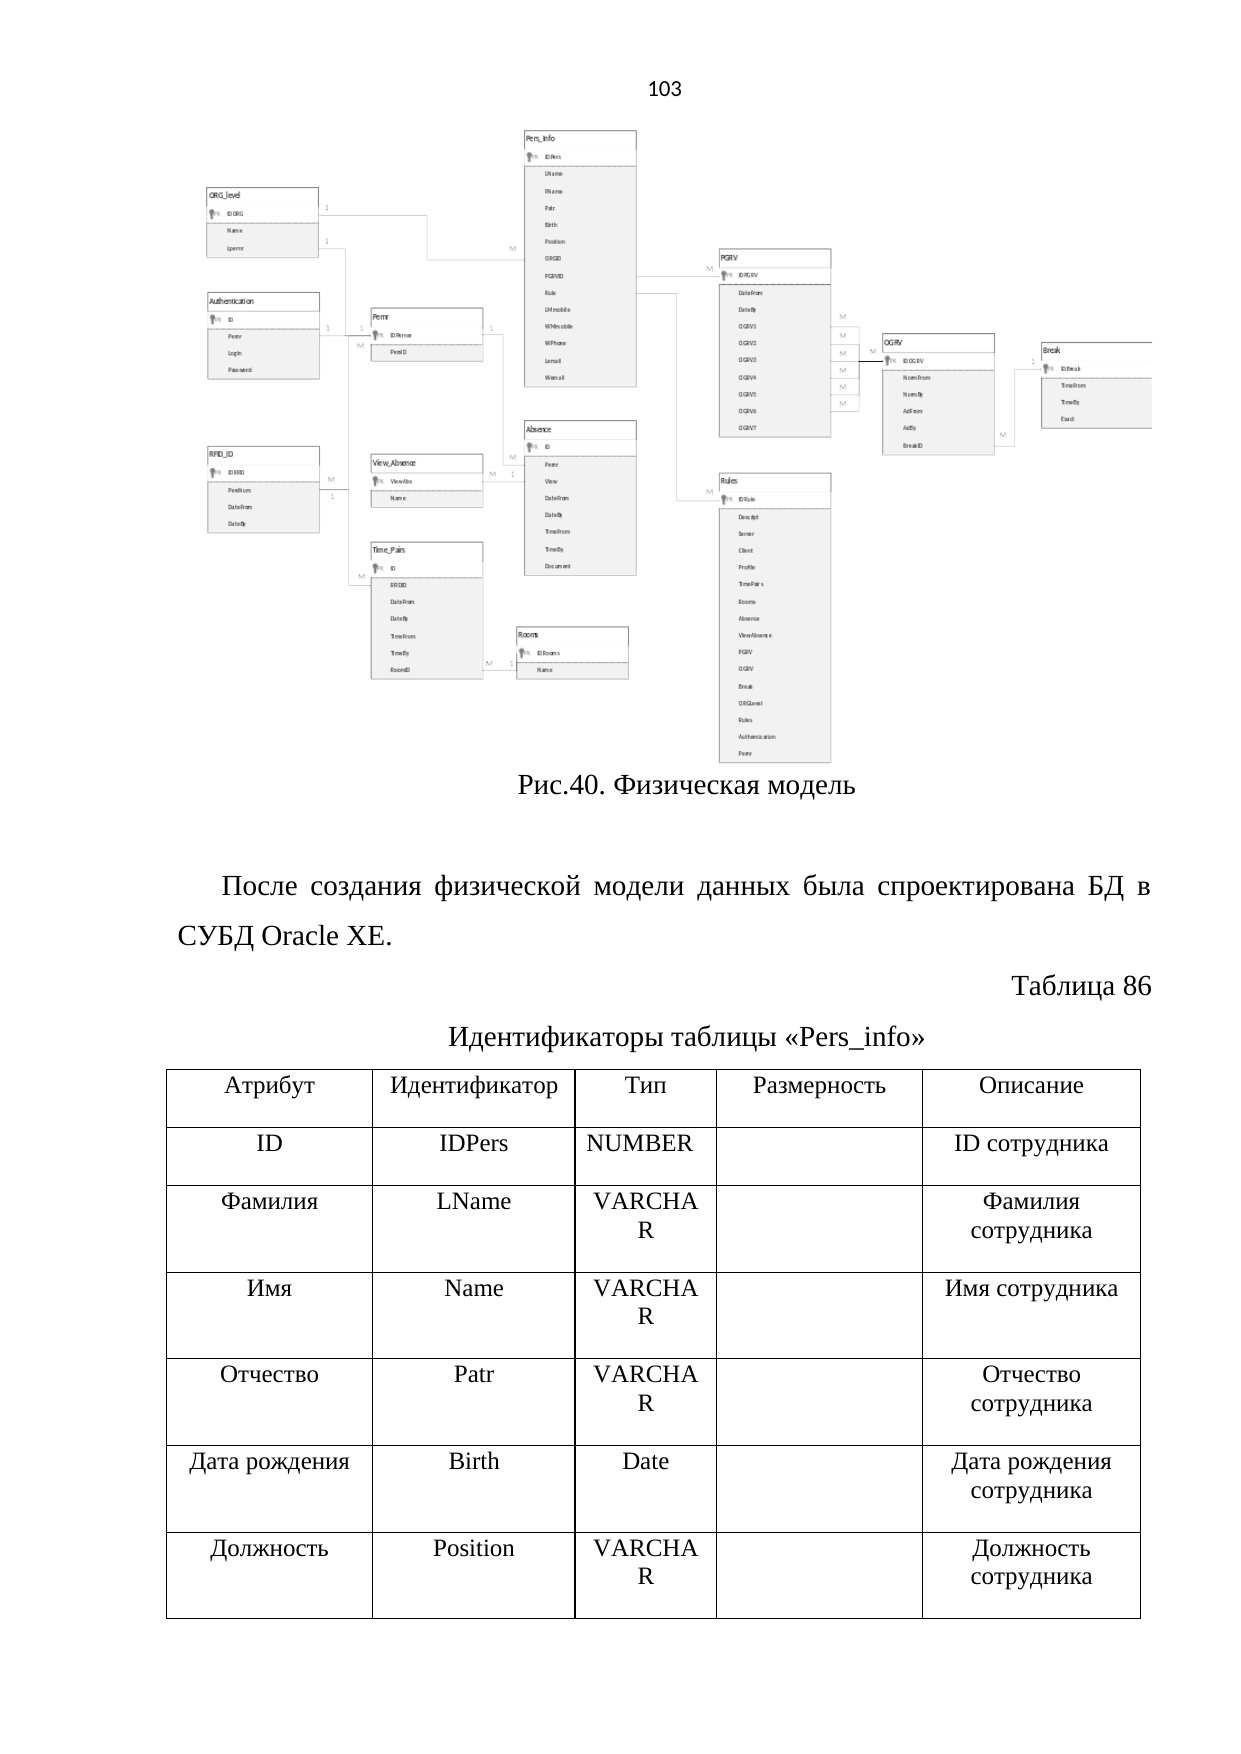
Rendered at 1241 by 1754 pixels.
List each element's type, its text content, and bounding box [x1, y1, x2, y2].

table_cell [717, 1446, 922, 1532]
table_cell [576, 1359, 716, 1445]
text Рис.40. Физическая модель [177, 767, 1152, 801]
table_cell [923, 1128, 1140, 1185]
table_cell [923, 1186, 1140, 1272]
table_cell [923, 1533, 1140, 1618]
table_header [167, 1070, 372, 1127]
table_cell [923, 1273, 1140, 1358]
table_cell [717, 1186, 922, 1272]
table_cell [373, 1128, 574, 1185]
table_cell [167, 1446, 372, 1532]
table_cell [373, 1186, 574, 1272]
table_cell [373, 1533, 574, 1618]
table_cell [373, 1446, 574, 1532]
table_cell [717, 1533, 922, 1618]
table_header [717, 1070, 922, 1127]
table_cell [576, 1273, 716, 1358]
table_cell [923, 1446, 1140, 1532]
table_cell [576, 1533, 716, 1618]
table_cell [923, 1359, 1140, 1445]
text После создания физической модели данных была спроектирована БД в СУБД Oracle XE. [177, 868, 1152, 952]
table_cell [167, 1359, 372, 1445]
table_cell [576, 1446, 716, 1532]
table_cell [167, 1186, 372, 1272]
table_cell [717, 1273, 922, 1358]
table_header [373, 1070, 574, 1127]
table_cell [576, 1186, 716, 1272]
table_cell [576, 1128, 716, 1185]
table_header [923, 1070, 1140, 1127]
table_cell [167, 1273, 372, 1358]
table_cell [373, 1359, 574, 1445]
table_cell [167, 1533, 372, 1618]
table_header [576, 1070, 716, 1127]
text Идентификаторы таблицы «Pers_info» [177, 1019, 1152, 1052]
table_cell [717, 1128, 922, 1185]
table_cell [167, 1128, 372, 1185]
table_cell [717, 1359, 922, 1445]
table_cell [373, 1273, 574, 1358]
text Таблица 86 [177, 968, 1152, 1002]
